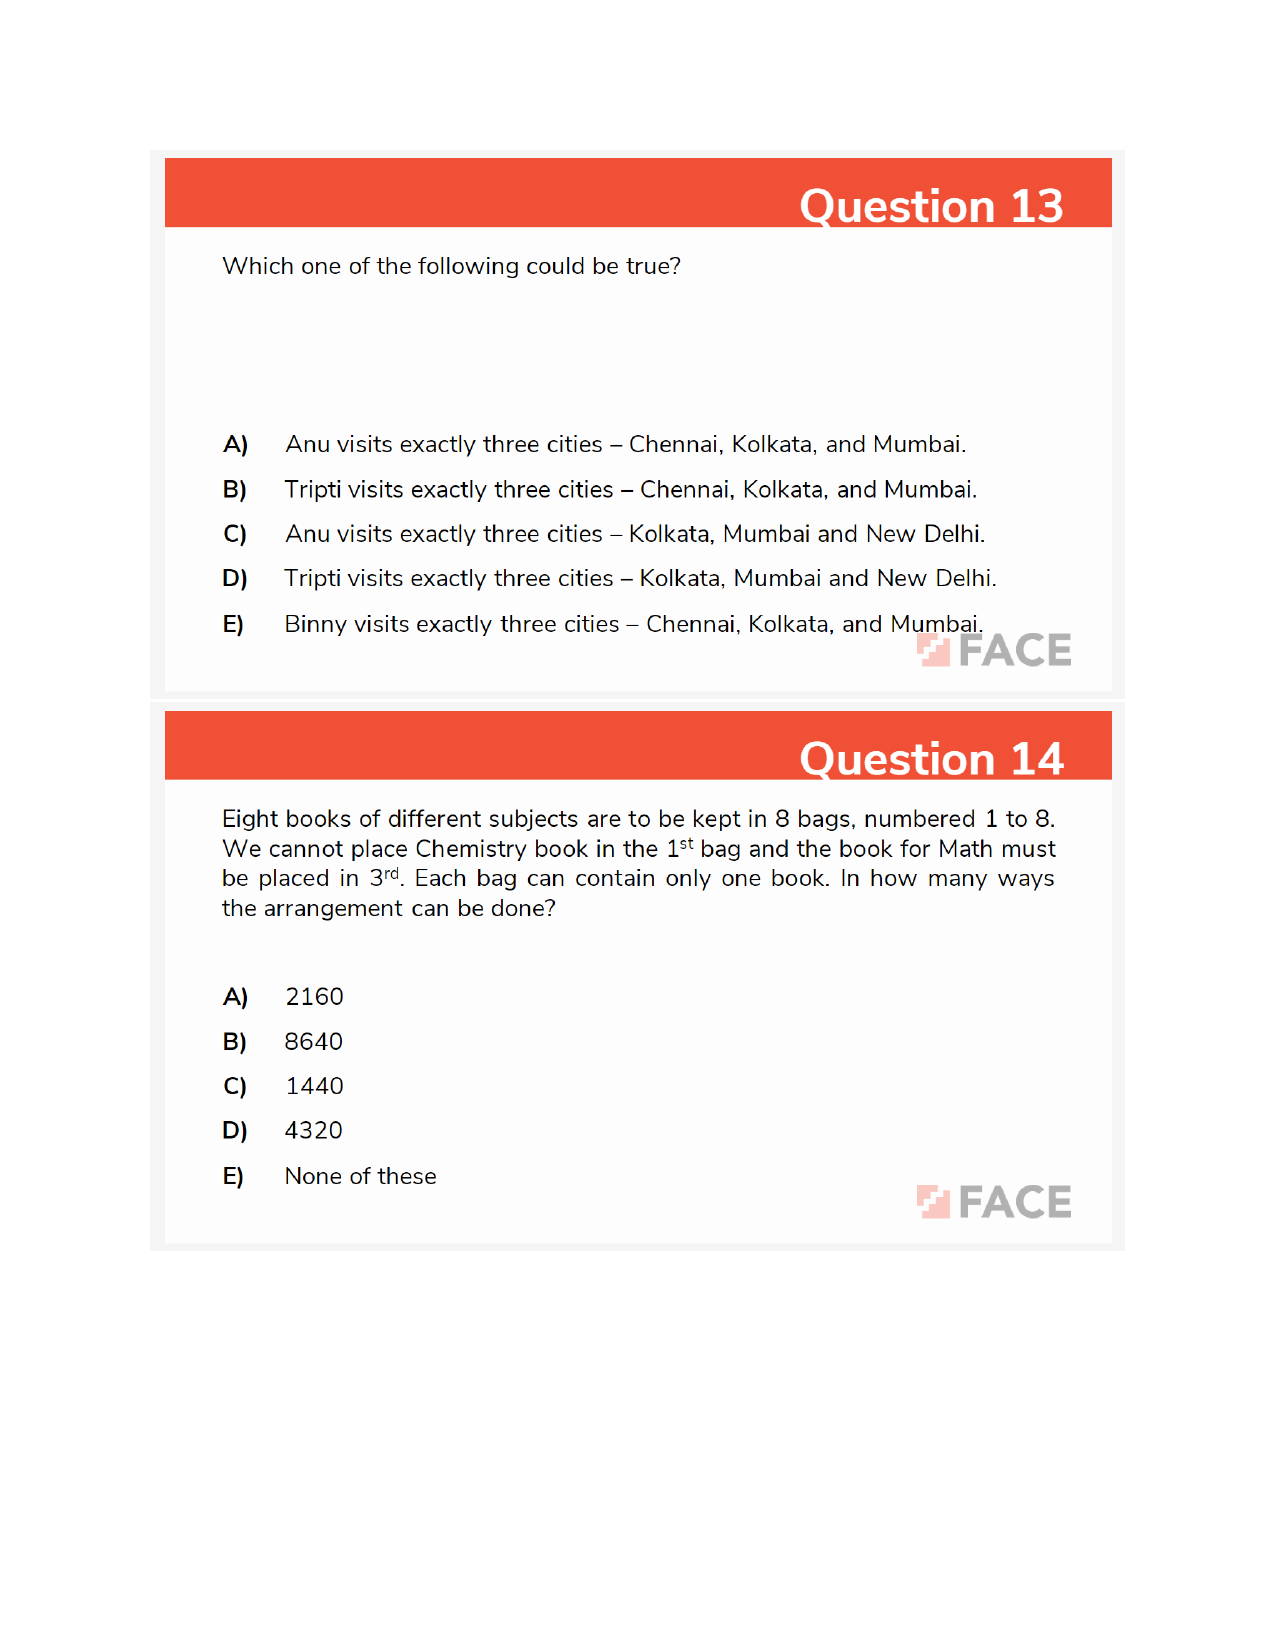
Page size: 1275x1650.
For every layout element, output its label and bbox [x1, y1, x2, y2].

picture [150, 702, 1125, 1251]
picture [150, 150, 1125, 699]
